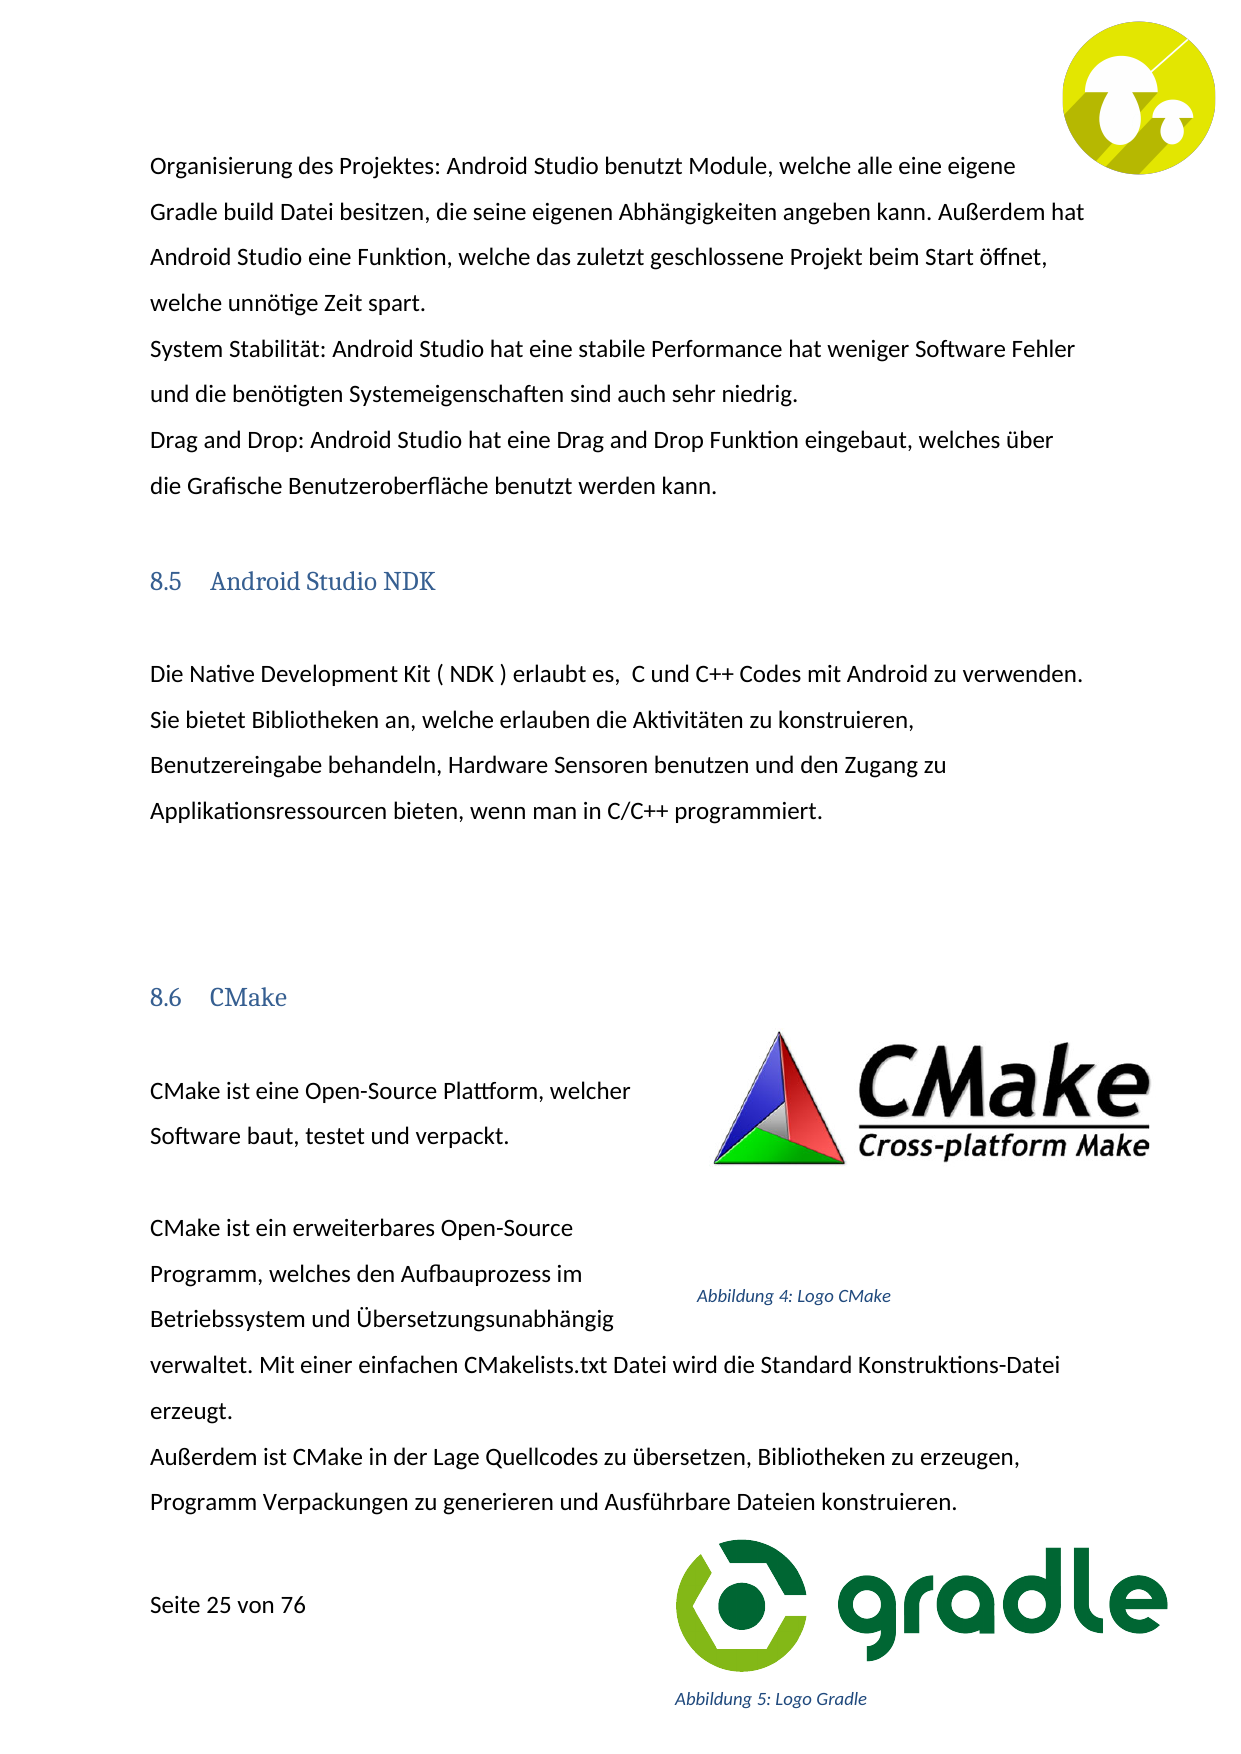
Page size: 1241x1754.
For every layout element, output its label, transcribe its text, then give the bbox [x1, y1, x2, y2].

text System Stabilität: Android Studio hat eine stabile Performance hat weniger Software Fehler und die benötigten Systemeigenschaften sind auch sehr niedrig. [150, 333, 1090, 409]
text Außerdem ist CMake in der Lage Quellcodes zu übersetzen, Bibliotheken zu erzeugen, Programm Verpackungen zu generieren und Ausführbare Dateien konstruieren. [150, 1441, 1090, 1517]
text Organisierung des Projektes: Android Studio benutzt Module, welche alle eine eigene Gradle build Datei besitzen, die seine eigenen Abhängigkeiten angeben kann. Außerdem hat Android Studio eine Funktion, welche das zuletzt geschlossene Projekt beim Start öffnet, welche unnötige Zeit spart. [150, 150, 1090, 318]
picture [1062, 21, 1216, 175]
text CMake ist ein erweiterbares Open-Source Programm, welches den Aufbauprozess im Betriebssystem und Übersetzungsunabhängig verwaltet. Mit einer einfachen CMakelists.txt Datei wird die Standard Konstruktions-Datei erzeugt. [150, 1212, 1090, 1425]
text CMake ist eine Open-Source Plattform, welcher Software baut, testet und verpackt. [150, 1075, 696, 1151]
subtitle CMake [150, 982, 696, 1013]
picture [696, 922, 1168, 1275]
text Die Native Development Kit ( NDK ) erlaubt es, C und C++ Codes mit Android zu verwenden. Sie bietet Bibliotheken an, welche erlauben die Aktivitäten zu konstruieren, Benutzereingabe behandeln, Hardware Sensoren benutzen und den Zugang zu Applikationsressourcen bieten, wenn man in C/C++ programmiert. [150, 658, 1090, 826]
subtitle Android Studio NDK [150, 566, 1090, 597]
text Drag and Drop: Android Studio hat eine Drag and Drop Funktion eingebaut, welches über die Grafische Benutzeroberfläche benutzt werden kann. [150, 424, 1090, 501]
picture [675, 1539, 1169, 1678]
